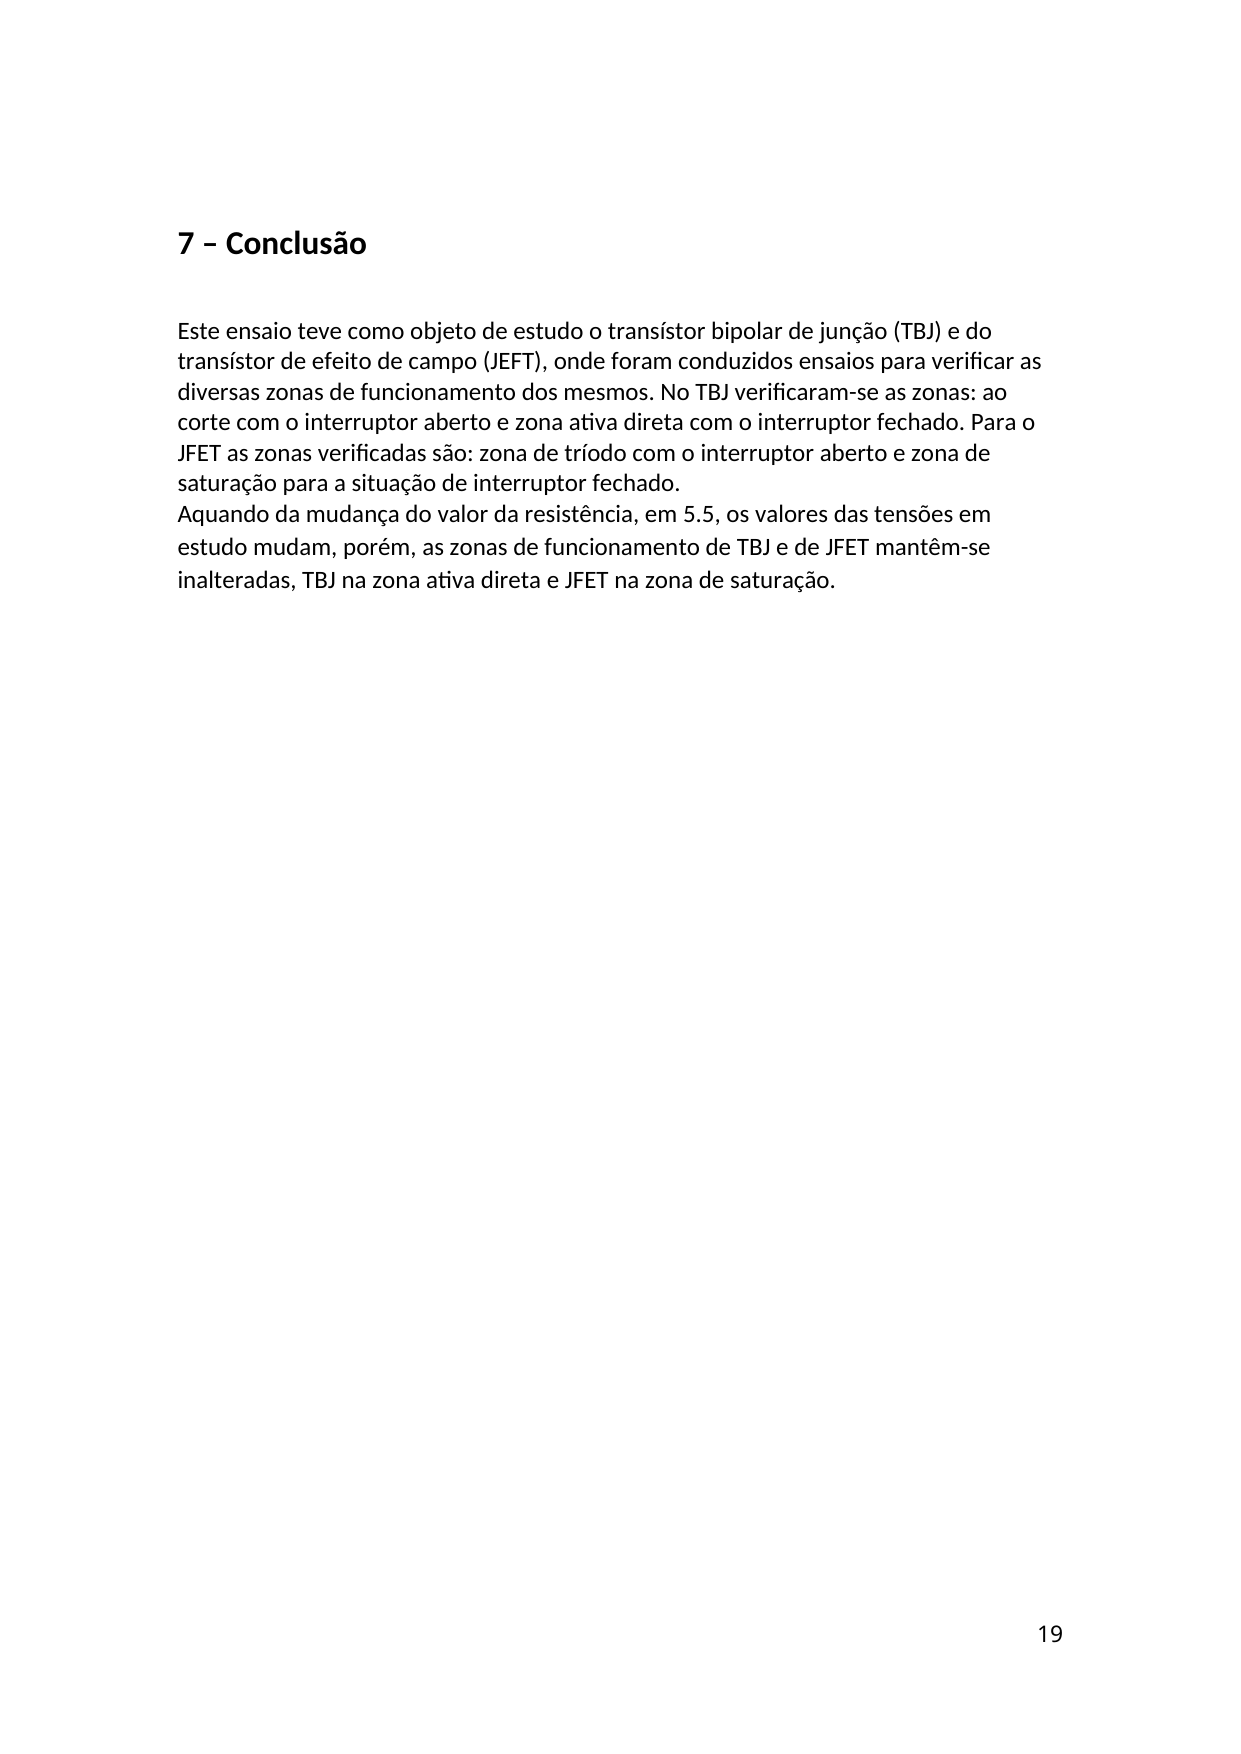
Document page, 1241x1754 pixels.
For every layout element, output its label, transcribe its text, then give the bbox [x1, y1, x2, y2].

text Este ensaio teve como objeto de estudo o transístor bipolar de junção (TBJ) e do transístor de efeito de campo (JEFT), onde foram conduzidos ensaios para verificar as diversas zonas de funcionamento dos mesmos. No TBJ verificaram-se as zonas: ao corte com o interruptor aberto e zona ativa direta com o interruptor fechado. Para o JFET as zonas verificadas são: zona de tríodo com o interruptor aberto e zona de saturação para a situação de interruptor fechado. [177, 315, 1063, 498]
text Aquando da mudança do valor da resistência, em 5.5, os valores das tensões em estudo mudam, porém, as zonas de funcionamento de TBJ e de JFET mantêm-se inalteradas, TBJ na zona ativa direta e JFET na zona de saturação. [177, 498, 1063, 594]
text 7 – Conclusão [177, 222, 1063, 263]
